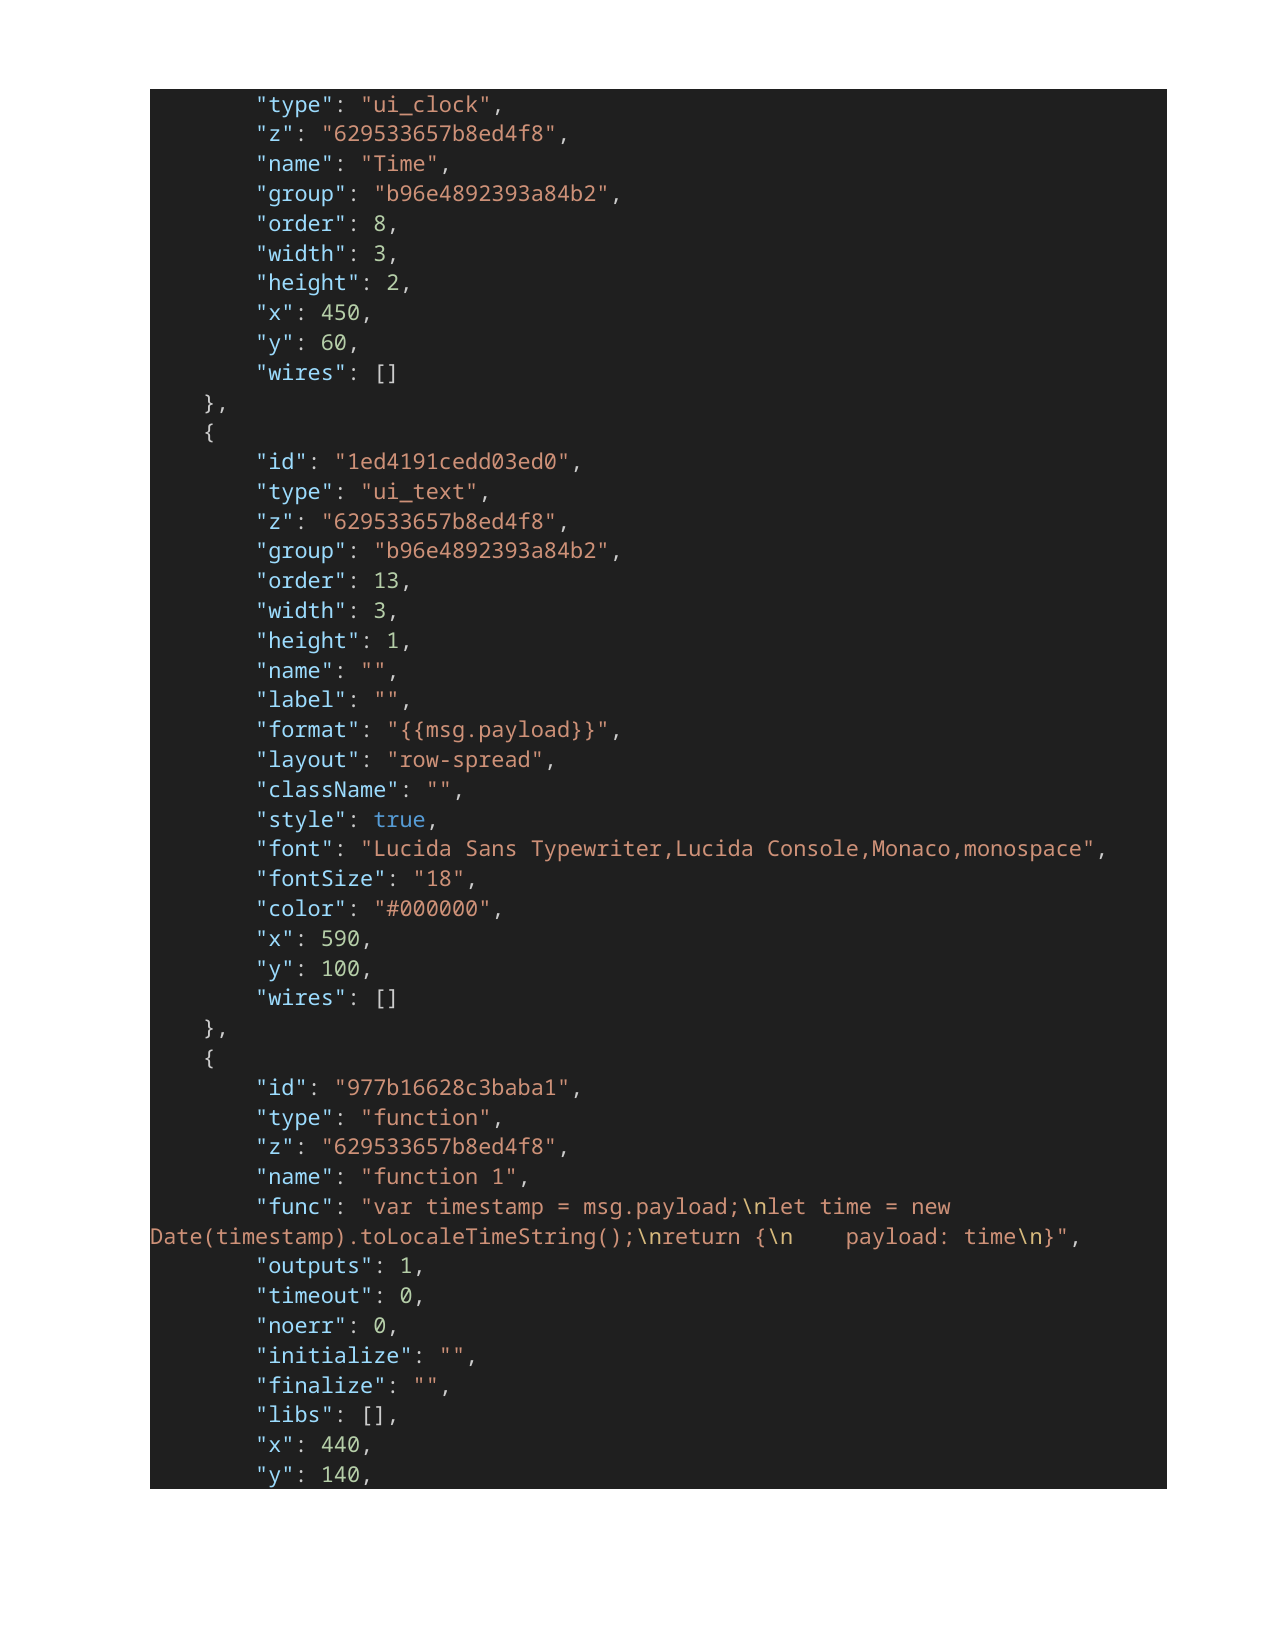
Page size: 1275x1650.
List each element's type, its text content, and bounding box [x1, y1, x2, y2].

text "noerr": 0, [150, 1310, 1167, 1340]
text "name": "function 1", [150, 1161, 1167, 1191]
text "style": true, [150, 804, 1167, 833]
text "order": 13, [150, 565, 1167, 595]
text "x": 450, [150, 297, 1167, 327]
text "timeout": 0, [150, 1280, 1167, 1310]
text "wires": [] [150, 357, 1167, 387]
text "layout": "row-spread", [150, 744, 1167, 774]
text "name": "", [150, 655, 1167, 684]
text "group": "b96e4892393a84b2", [150, 178, 1167, 208]
text "func": "var timestamp = msg.payload;\nlet time = new Date(timestamp).toLocaleTimeString();\nreturn {\n payload: time\n}", [150, 1191, 1167, 1251]
text "height": 1, [150, 625, 1167, 655]
text "type": "ui_text", [150, 476, 1167, 506]
text "y": 100, [150, 953, 1167, 982]
text "className": "", [150, 774, 1167, 804]
text "y": 60, [150, 327, 1167, 357]
text "x": 590, [150, 923, 1167, 953]
text { [150, 1042, 1167, 1072]
text "font": "Lucida Sans Typewriter,Lucida Console,Monaco,monospace", [150, 833, 1167, 863]
text }, [150, 387, 1167, 416]
text "label": "", [150, 684, 1167, 714]
text "width": 3, [150, 595, 1167, 625]
text { [150, 416, 1167, 446]
text "name": "Time", [150, 148, 1167, 178]
text "wires": [] [150, 982, 1167, 1012]
text "outputs": 1, [150, 1251, 1167, 1280]
text "group": "b96e4892393a84b2", [150, 536, 1167, 565]
text "id": "1ed4191cedd03ed0", [150, 446, 1167, 476]
text "id": "977b16628c3baba1", [150, 1072, 1167, 1102]
text "height": 2, [150, 267, 1167, 297]
text }, [150, 1012, 1167, 1042]
text "type": "function", [150, 1102, 1167, 1131]
text "order": 8, [150, 208, 1167, 238]
text "z": "629533657b8ed4f8", [150, 1131, 1167, 1161]
text "initialize": "", [150, 1340, 1167, 1370]
text "libs": [], [150, 1399, 1167, 1429]
text "y": 140, [150, 1459, 1167, 1489]
text "type": "ui_clock", [150, 89, 1167, 118]
text "width": 3, [150, 238, 1167, 267]
text "fontSize": "18", [150, 863, 1167, 893]
text "finalize": "", [150, 1370, 1167, 1399]
text "z": "629533657b8ed4f8", [150, 506, 1167, 536]
text "x": 440, [150, 1429, 1167, 1459]
text "z": "629533657b8ed4f8", [150, 118, 1167, 148]
text "color": "#000000", [150, 893, 1167, 923]
text "format": "{{msg.payload}}", [150, 714, 1167, 744]
